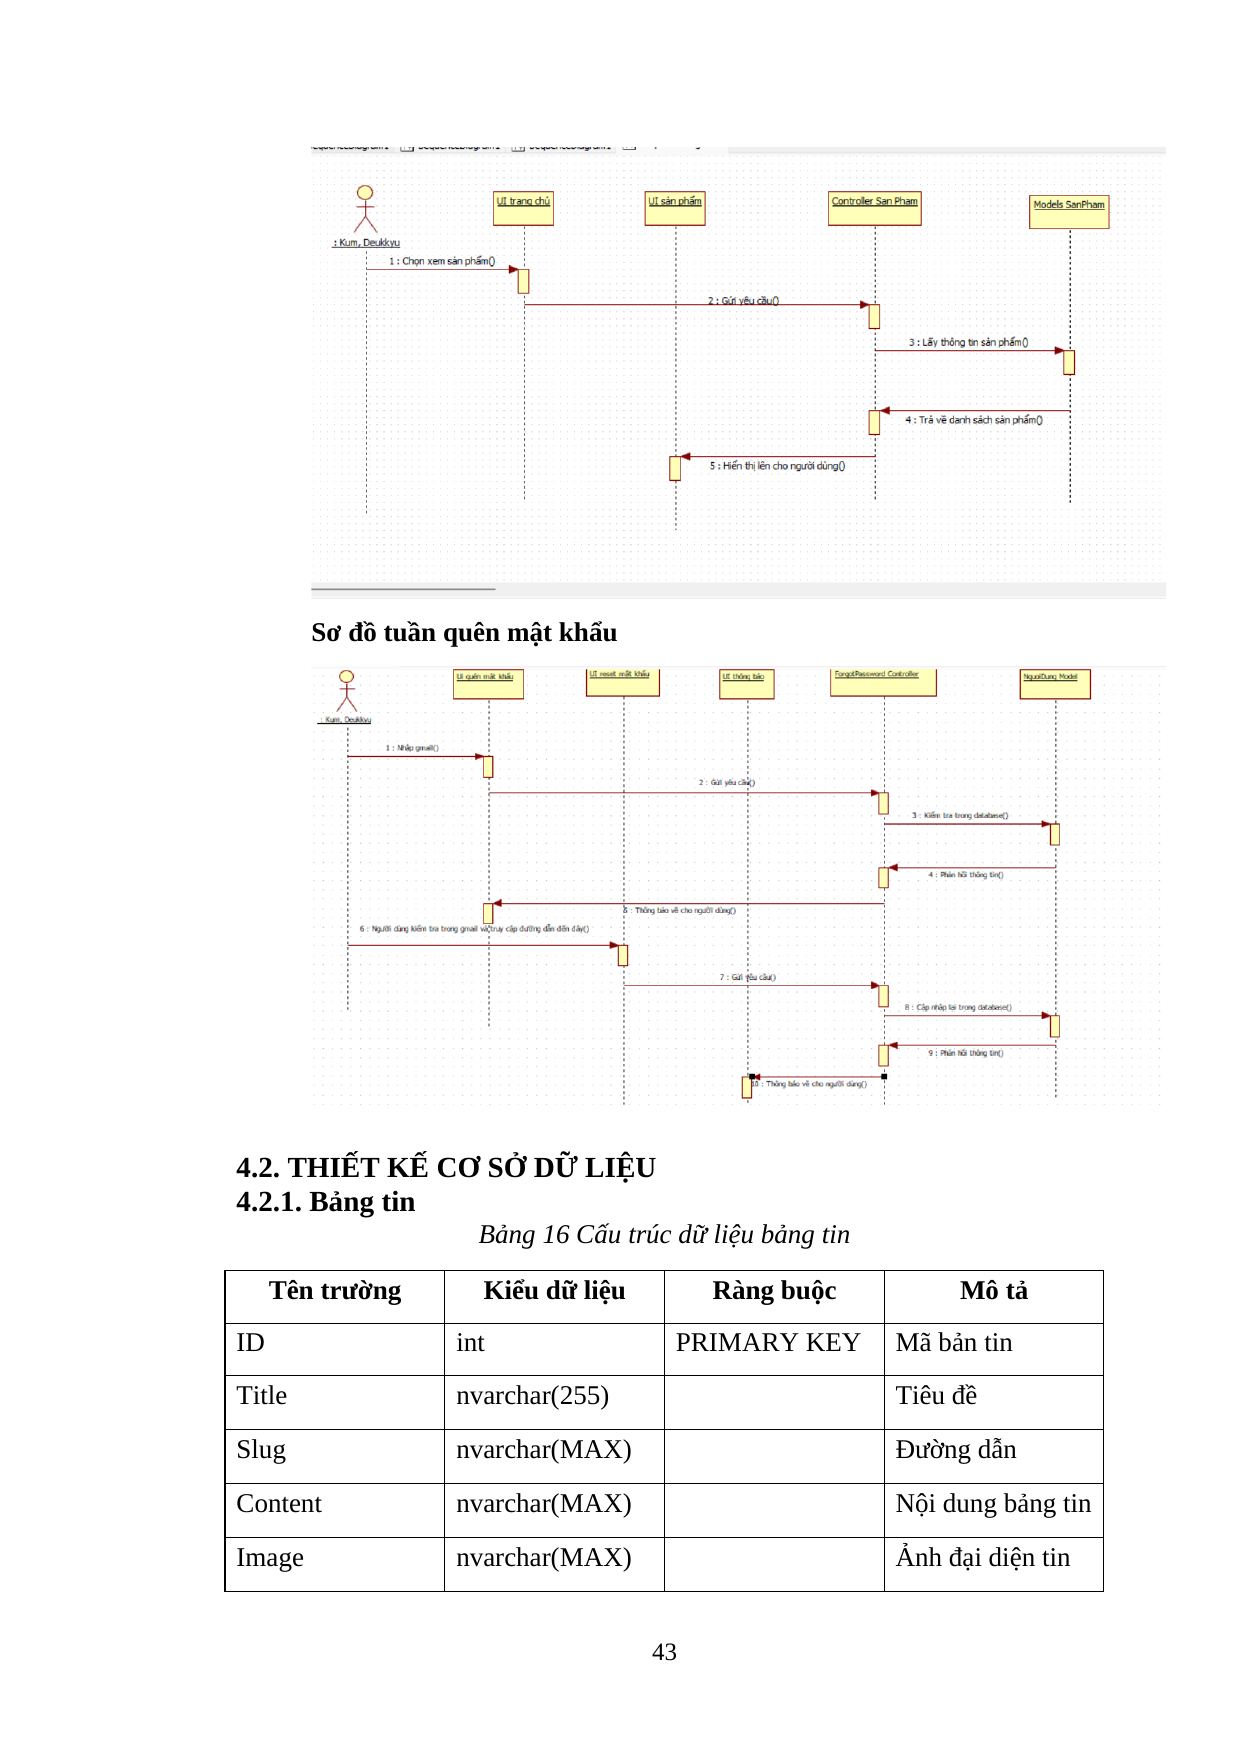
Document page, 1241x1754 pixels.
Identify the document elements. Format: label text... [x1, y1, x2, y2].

table_cell ID [226, 1324, 444, 1375]
table_cell Đường dẫn [885, 1430, 1103, 1483]
table_cell Mã bản tin [885, 1324, 1103, 1375]
table_cell PRIMARY KEY [665, 1324, 884, 1375]
subtitle 4.2.1. Bảng tin [236, 1184, 1092, 1218]
table_cell Content [226, 1484, 444, 1537]
table_cell Ảnh đại diện tin [885, 1538, 1103, 1591]
table_header Kiểu dữ liệu [445, 1271, 664, 1322]
table_cell [665, 1538, 884, 1591]
table_cell nvarchar(MAX) [445, 1538, 664, 1591]
table_cell Nội dung bảng tin [885, 1484, 1103, 1537]
table_header Tên trường [226, 1271, 444, 1322]
table_cell Image [226, 1538, 444, 1591]
table_header Ràng buộc [665, 1271, 884, 1322]
table_cell nvarchar(MAX) [445, 1430, 664, 1483]
table_cell [665, 1376, 884, 1429]
table_cell Tiêu đề [885, 1376, 1103, 1429]
table_cell Slug [226, 1430, 444, 1483]
text Sơ đồ tuần quên mật khẩu [236, 616, 1092, 647]
picture [311, 147, 1167, 599]
table_cell nvarchar(255) [445, 1376, 664, 1429]
table_cell [665, 1484, 884, 1537]
text Bảng 16 Cấu trúc dữ liệu bảng tin [236, 1218, 1092, 1249]
picture [311, 666, 1167, 1105]
table_cell int [445, 1324, 664, 1375]
table_cell nvarchar(MAX) [445, 1484, 664, 1537]
table_cell Title [226, 1376, 444, 1429]
subtitle 4.2. THIẾT KẾ CƠ SỞ DỮ LIỆU [236, 1151, 1092, 1184]
table_header Mô tả [885, 1271, 1103, 1322]
table_cell [665, 1430, 884, 1483]
